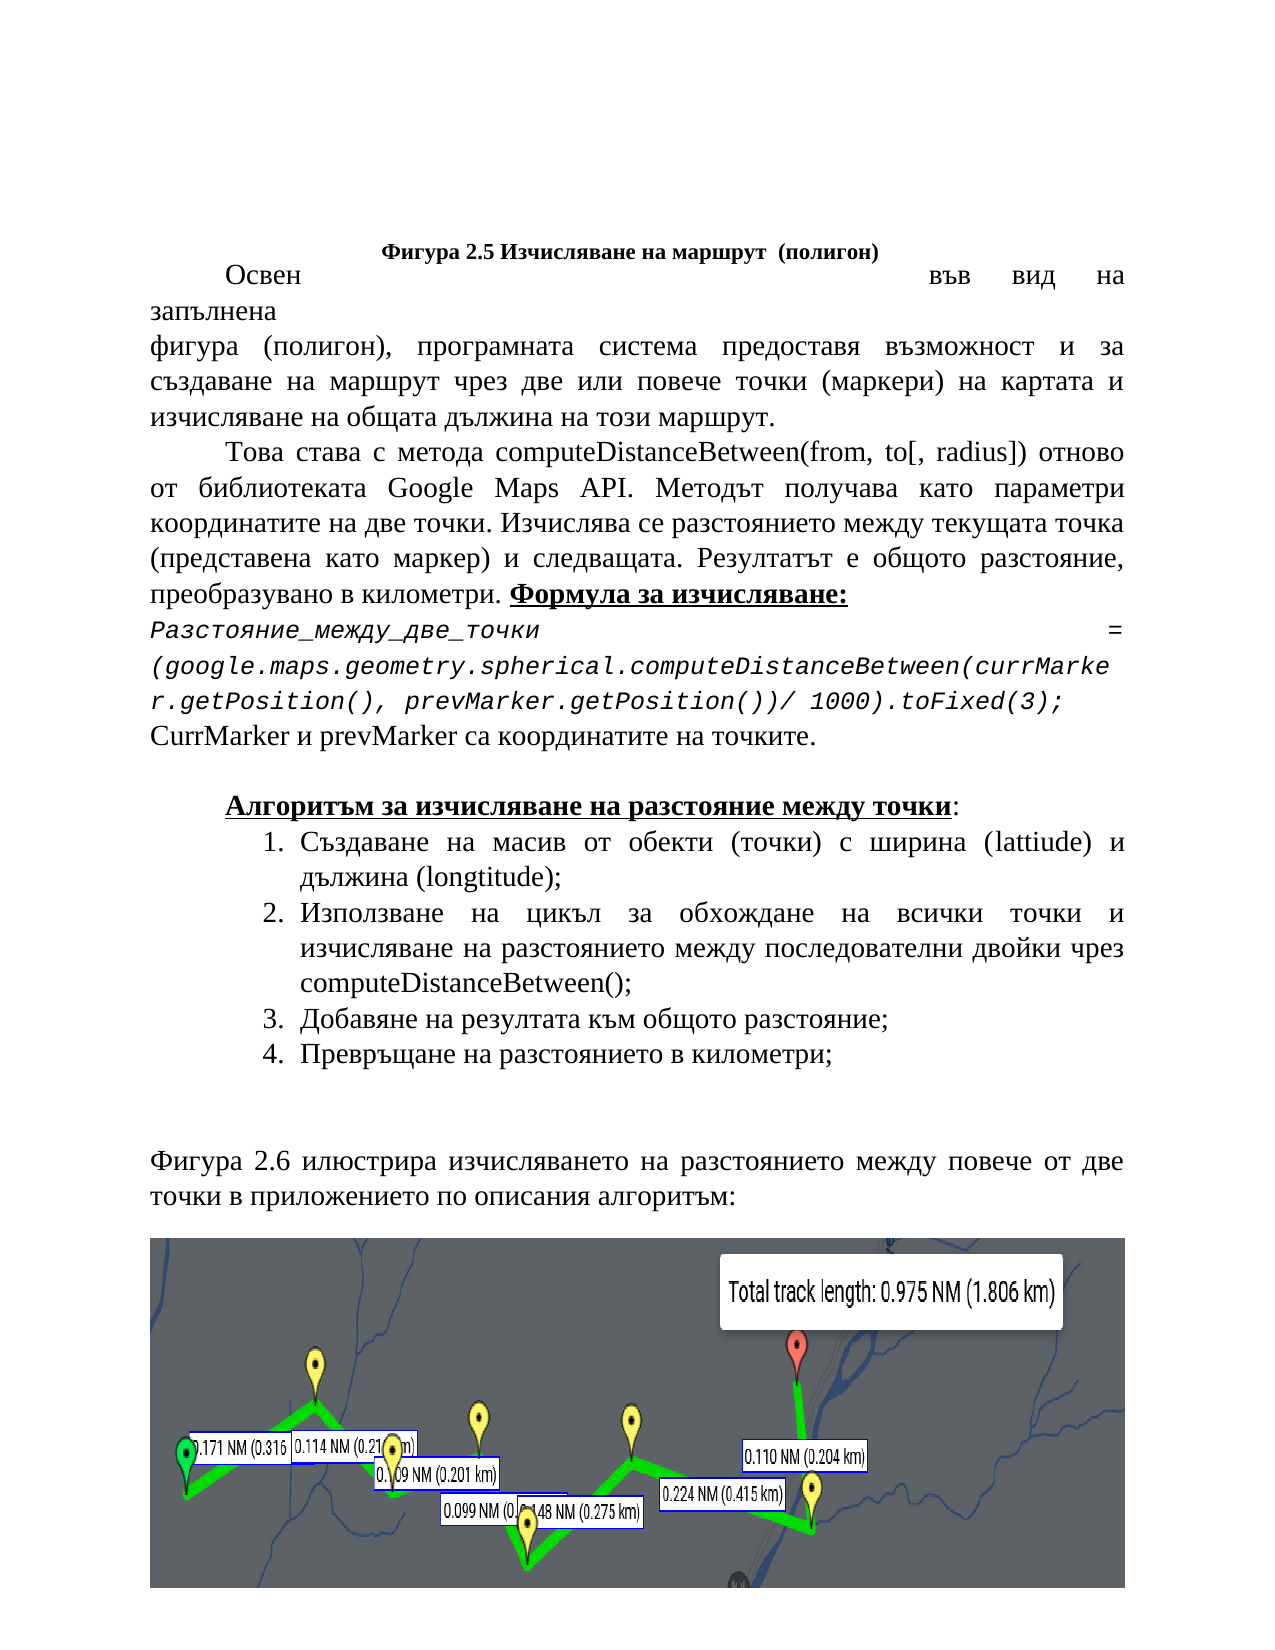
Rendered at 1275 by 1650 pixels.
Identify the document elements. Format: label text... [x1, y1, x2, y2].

text Това става с метода computeDistanceBetween(from, to[, radius]) отново от библиотеката Google Maps API. Методът получава като параметри координатите на две точки. Изчислява се разстоянието между текущата точка (представена като маркер) и следващата. Резултатът е общото разстояние, преобразувано в километри. Формула за изчисляване: [150, 433, 1125, 610]
list Превръщане на разстоянието в километри; [262, 1035, 1125, 1071]
list Добавяне на резултата към общото разстояние; [262, 1000, 1125, 1035]
picture [150, 1238, 1125, 1588]
text Фигура 2.6 илюстрира изчисляването на разстоянието между повече от две точки в приложението по описания алгоритъм: [150, 1142, 1125, 1212]
text Разстояние_между_две_точки = (google.maps.geometry.spherical.computeDistanceBetween(currMarker.getPosition(), prevMarker.getPosition())/ 1000).toFixed(3); [150, 610, 1125, 717]
list Създаване на масив от обекти (точки) с ширина (lattiude) и дължина (longtitude); [262, 823, 1125, 894]
list Използване на цикъл за обхождане на всички точки и изчисляване на разстоянието между последователни двойки чрез computeDistanceBetween(); [262, 894, 1125, 1000]
text Алгоритъм за изчисляване на разстояние между точки: [150, 787, 1125, 823]
text CurrMarker и prevMarker са координатите на точките. [150, 717, 1125, 752]
text Освен във вид на запълнена фигура (полигон), програмната система предоставя възможност и за създаване на маршрут чрез две или повече точки (маркери) на картата и изчисляване на общата дължина на този маршрут. [150, 256, 1125, 433]
